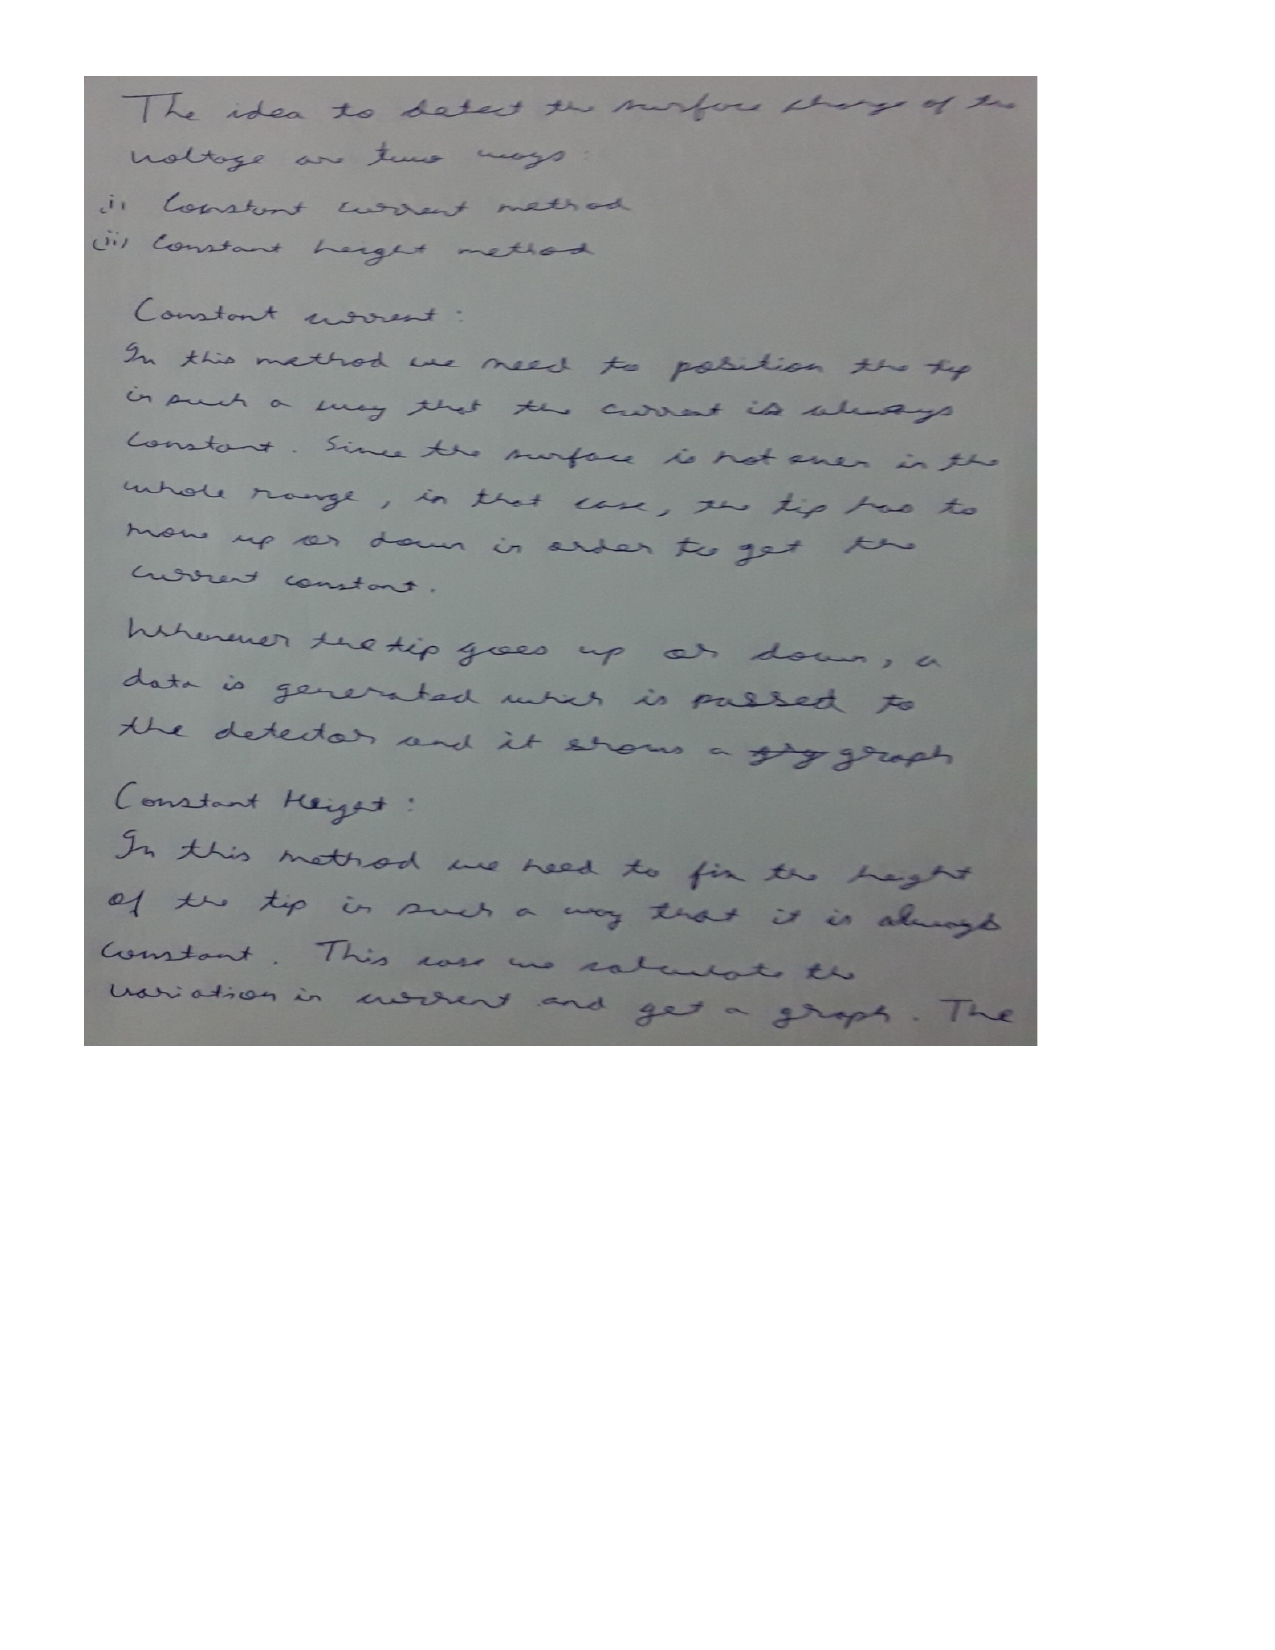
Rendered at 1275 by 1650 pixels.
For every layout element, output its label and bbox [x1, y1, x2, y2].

picture [84, 76, 1038, 1046]
